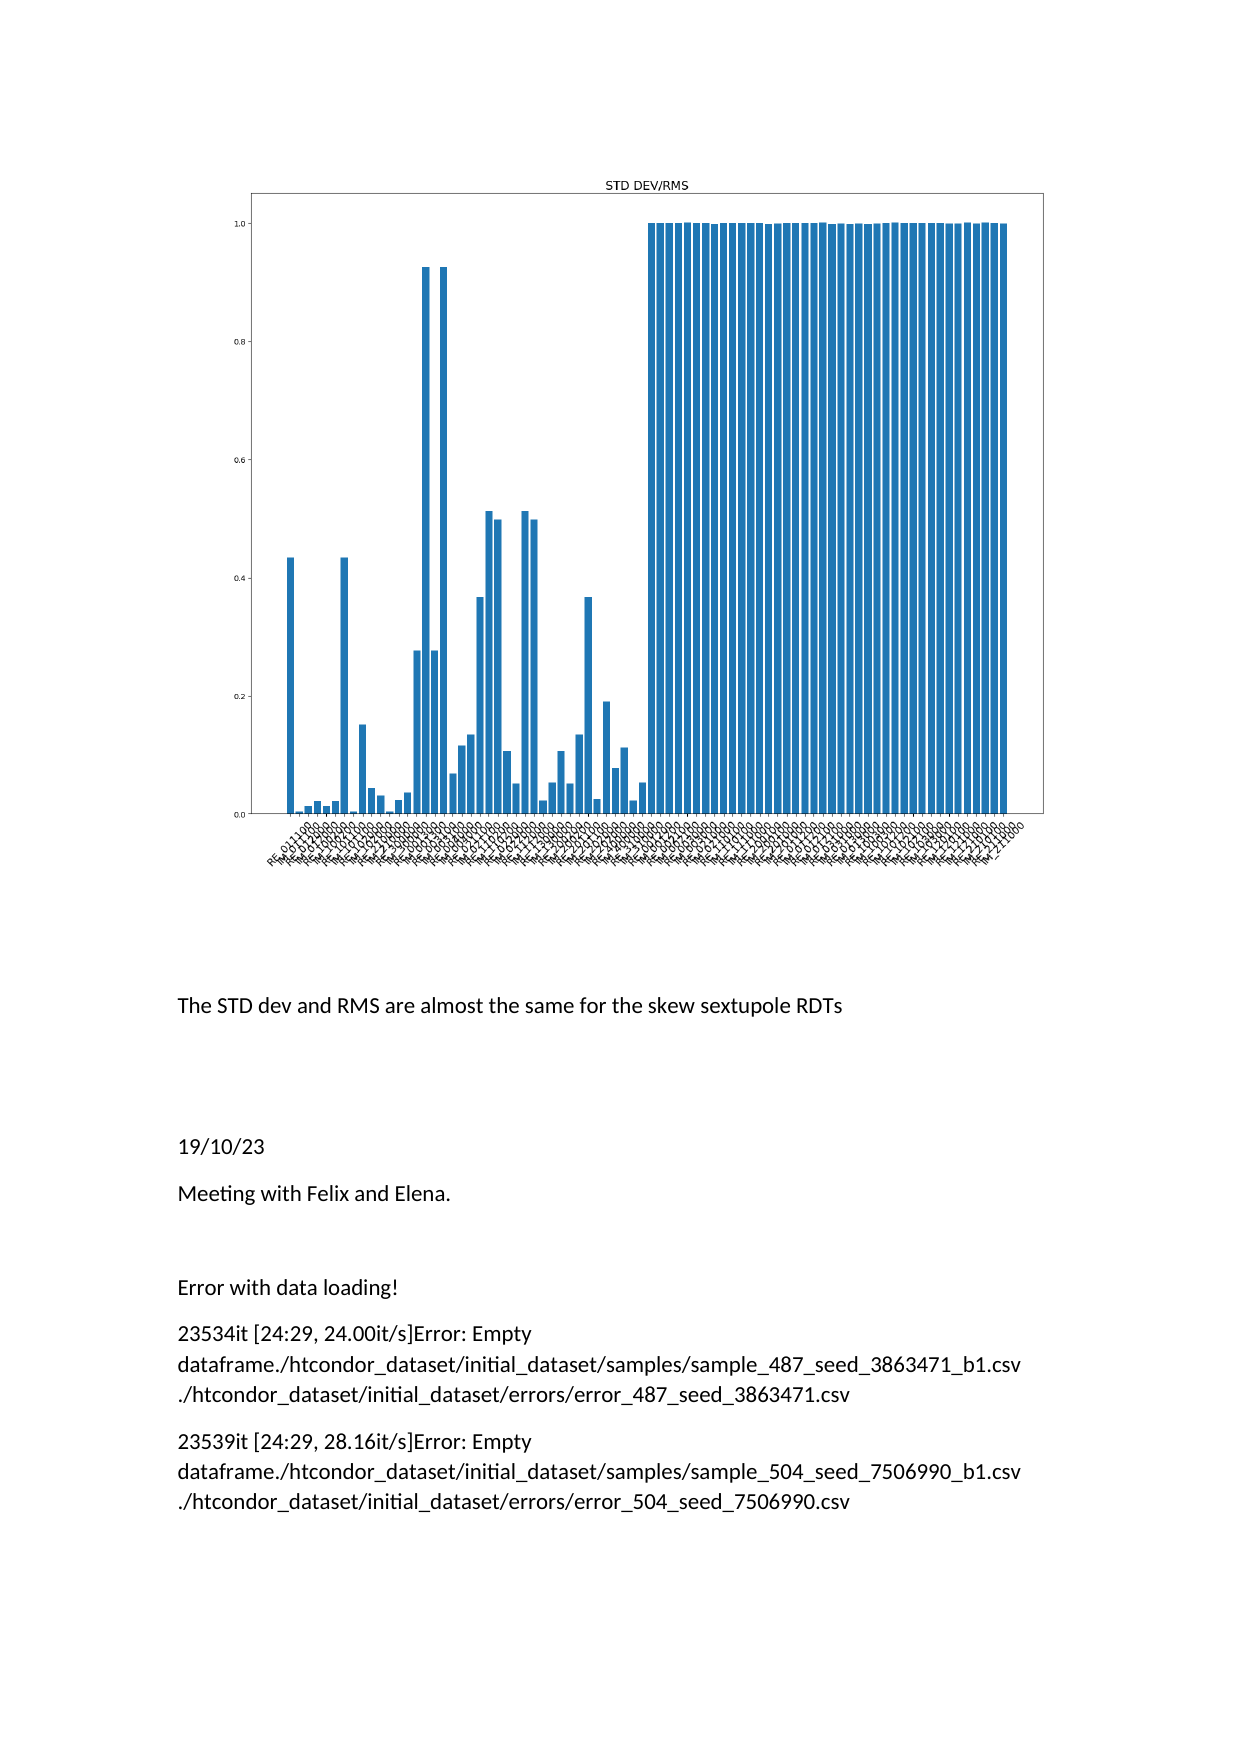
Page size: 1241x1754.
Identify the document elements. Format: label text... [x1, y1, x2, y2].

text 19/10/23 [177, 1132, 1063, 1160]
text Error with data loading! [177, 1273, 1063, 1301]
text The STD dev and RMS are almost the same for the skew sextupole RDTs [177, 991, 1063, 1019]
text Meeting with Felix and Elena. [177, 1179, 1063, 1207]
text 23539it [24:29, 28.16it/s]Error: Empty dataframe./htcondor_dataset/initial_dataset/samples/sample_504_seed_7506990_b1.csv ./htcondor_dataset/initial_dataset/errors/error_504_seed_7506990.csv [177, 1427, 1063, 1515]
picture [228, 175, 1048, 873]
text 23534it [24:29, 24.00it/s]Error: Empty dataframe./htcondor_dataset/initial_dataset/samples/sample_487_seed_3863471_b1.csv ./htcondor_dataset/initial_dataset/errors/error_487_seed_3863471.csv [177, 1319, 1063, 1408]
